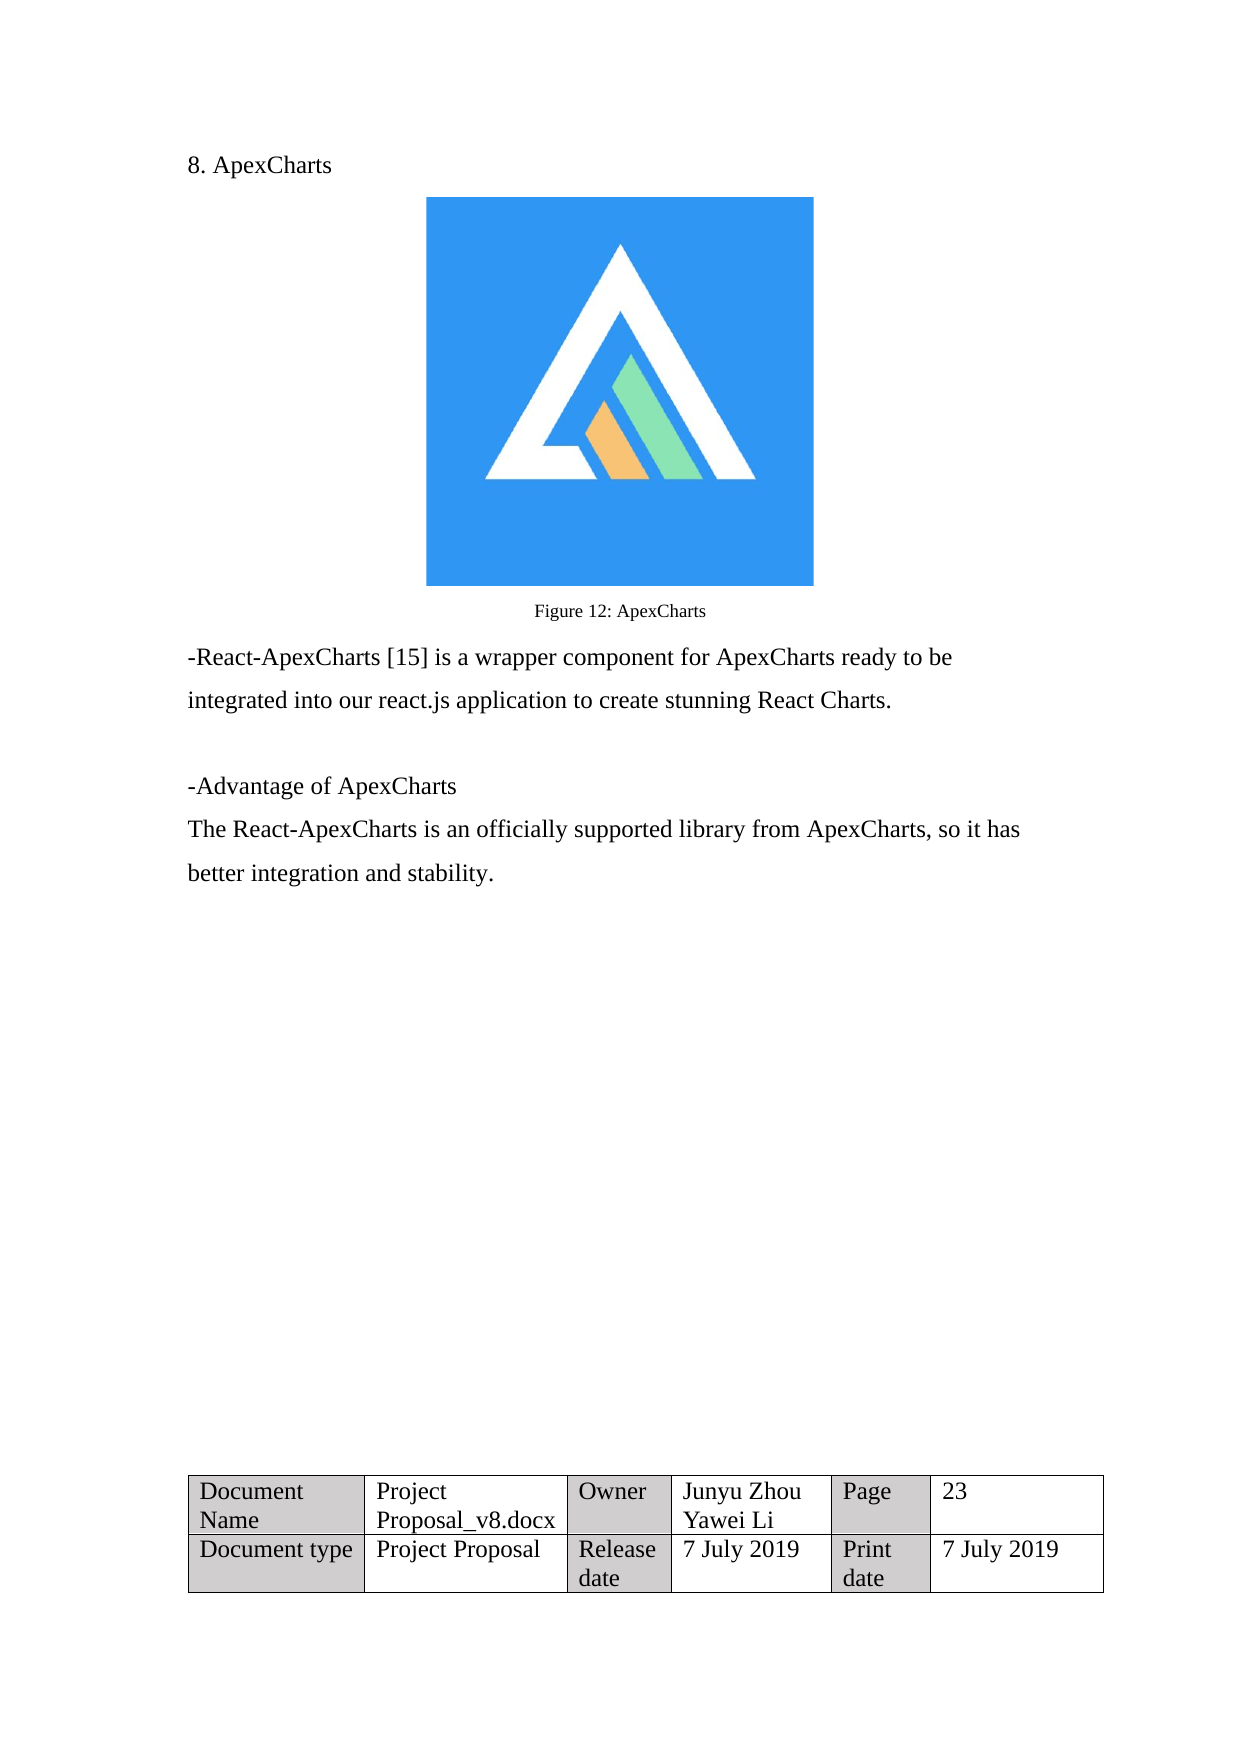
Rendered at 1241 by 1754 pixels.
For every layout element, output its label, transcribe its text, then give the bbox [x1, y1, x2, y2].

text Figure 12: ApexCharts [187, 599, 1053, 621]
text -React-ApexCharts [15] is a wrapper component for ApexCharts ready to be integrated into our react.js application to create stunning React Charts. [187, 642, 1053, 714]
text -Advantage of ApexCharts [187, 771, 1053, 800]
picture [426, 197, 814, 586]
text The React-ApexCharts is an officially supported library from ApexCharts, so it has better integration and stability. [187, 814, 1053, 886]
text 8. ApexCharts [187, 150, 1053, 179]
